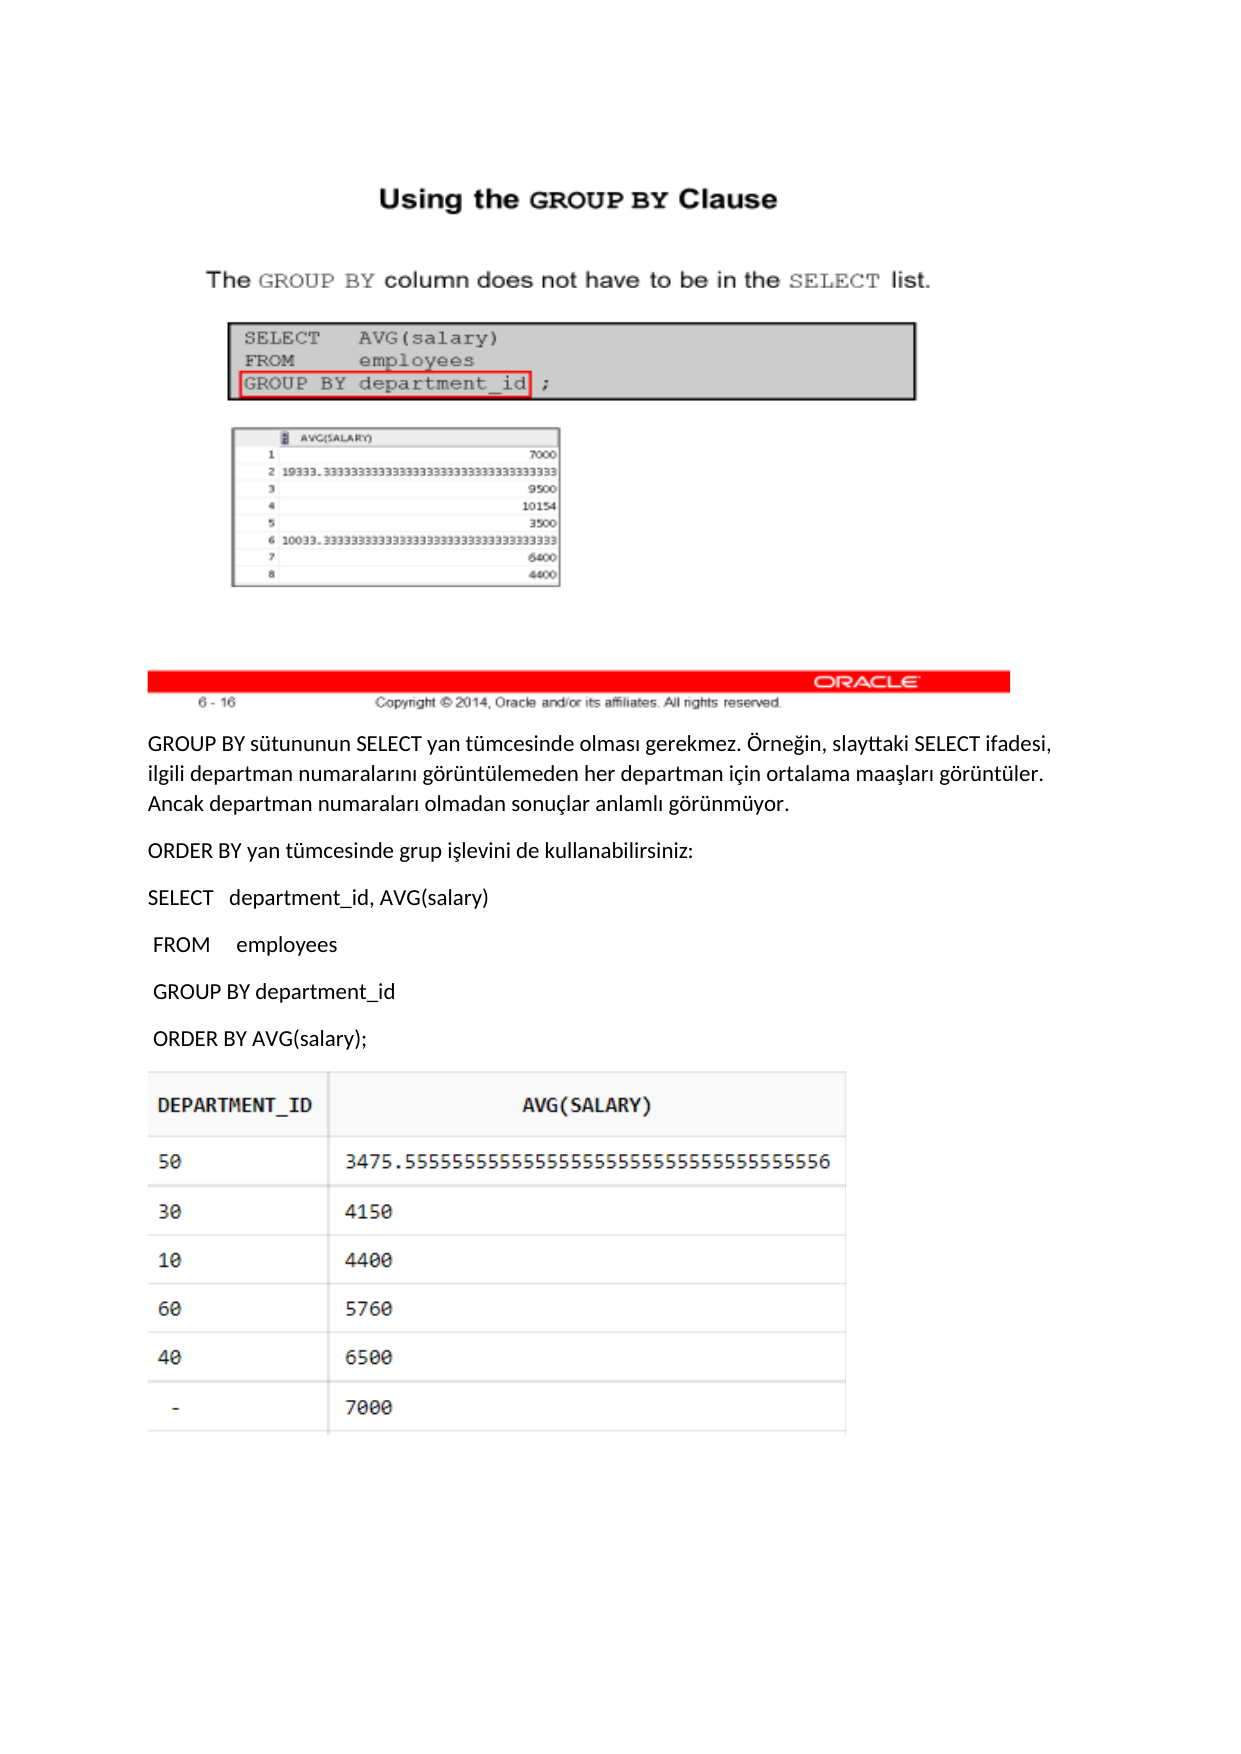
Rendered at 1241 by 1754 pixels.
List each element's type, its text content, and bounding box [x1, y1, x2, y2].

text ORDER BY yan tümcesinde grup işlevini de kullanabilirsiniz: [148, 836, 1093, 864]
picture [147, 147, 1010, 711]
picture [147, 1070, 847, 1435]
text SELECT department_id, AVG(salary) [148, 883, 1093, 911]
text FROM employees [148, 930, 1093, 958]
text GROUP BY sütununun SELECT yan tümcesinde olması gerekmez. Örneğin, slayttaki SELECT ifadesi, ilgili departman numaralarını görüntülemeden her departman için ortalama maaşları görüntüler. Ancak departman numaraları olmadan sonuçlar anlamlı görünmüyor. [148, 729, 1093, 817]
text ORDER BY AVG(salary); [148, 1024, 1093, 1052]
text GROUP BY department_id [148, 977, 1093, 1005]
